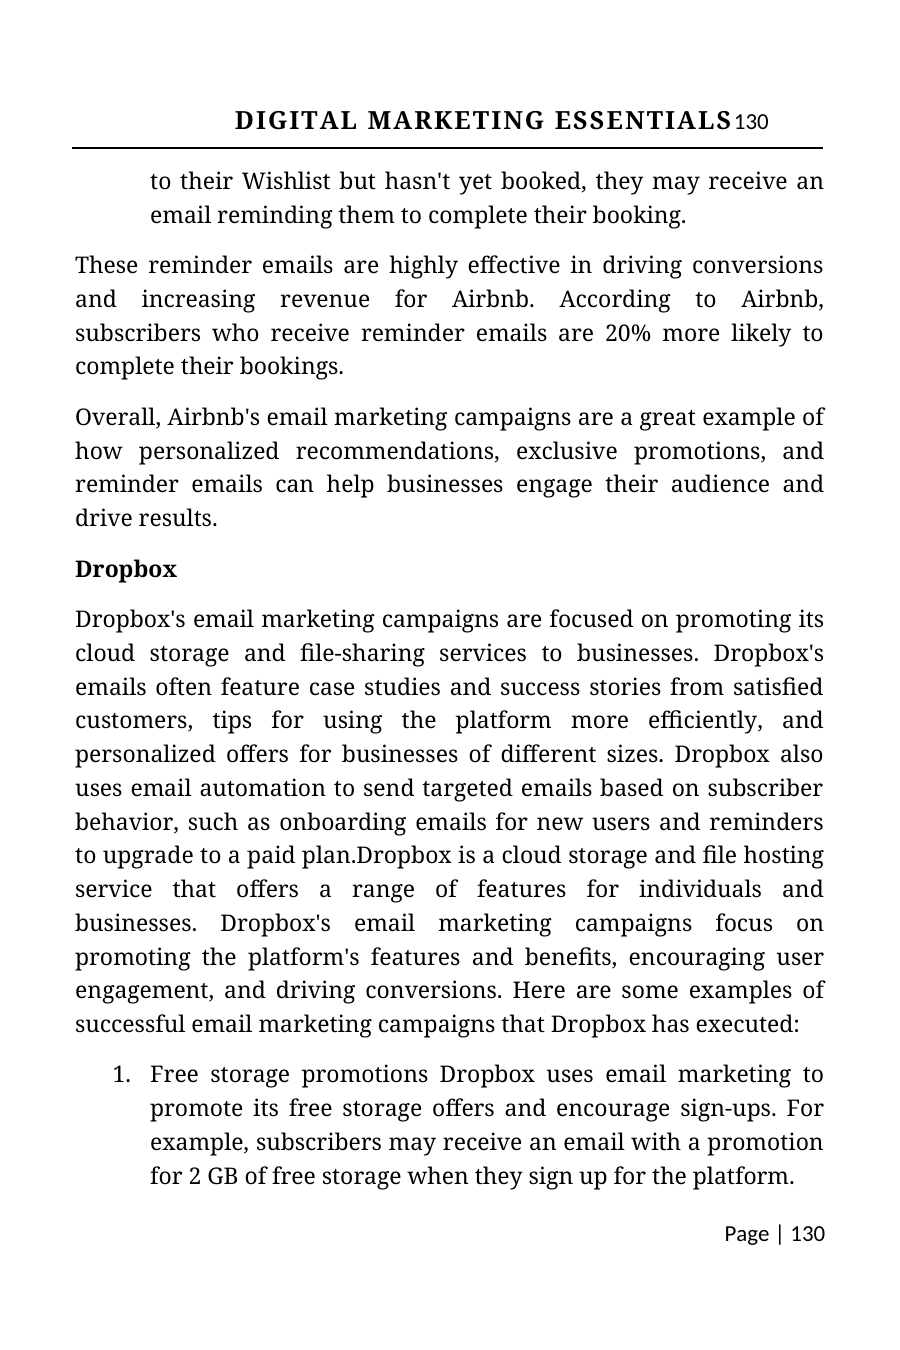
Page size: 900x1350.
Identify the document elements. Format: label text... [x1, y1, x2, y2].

text Overall, Airbnb's email marketing campaigns are a great example of how personalized recommendations, exclusive promotions, and reminder emails can help businesses engage their audience and drive results. [75, 401, 825, 533]
list Free storage promotions Dropbox uses email marketing to promote its free storage offers and encourage sign-ups. For example, subscribers may receive an email with a promotion for 2 GB of free storage when they sign up for the platform. [112, 1058, 825, 1191]
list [112, 165, 825, 230]
text Dropbox [75, 553, 825, 584]
text These reminder emails are highly effective in driving conversions and increasing revenue for Airbnb. According to Airbnb, subscribers who receive reminder emails are 20% more likely to complete their bookings. [75, 249, 825, 382]
text Dropbox's email marketing campaigns are focused on promoting its cloud storage and file-sharing services to businesses. Dropbox's emails often feature case studies and success stories from satisfied customers, tips for using the platform more efficiently, and personalized offers for businesses of different sizes. Dropbox also uses email automation to send targeted emails based on subscriber behavior, such as onboarding emails for new users and reminders to upgrade to a paid plan.Dropbox is a cloud storage and file hosting service that offers a range of features for individuals and businesses. Dropbox's email marketing campaigns focus on promoting the platform's features and benefits, encouraging user engagement, and driving conversions. Here are some examples of successful email marketing campaigns that Dropbox has executed: [75, 603, 825, 1039]
